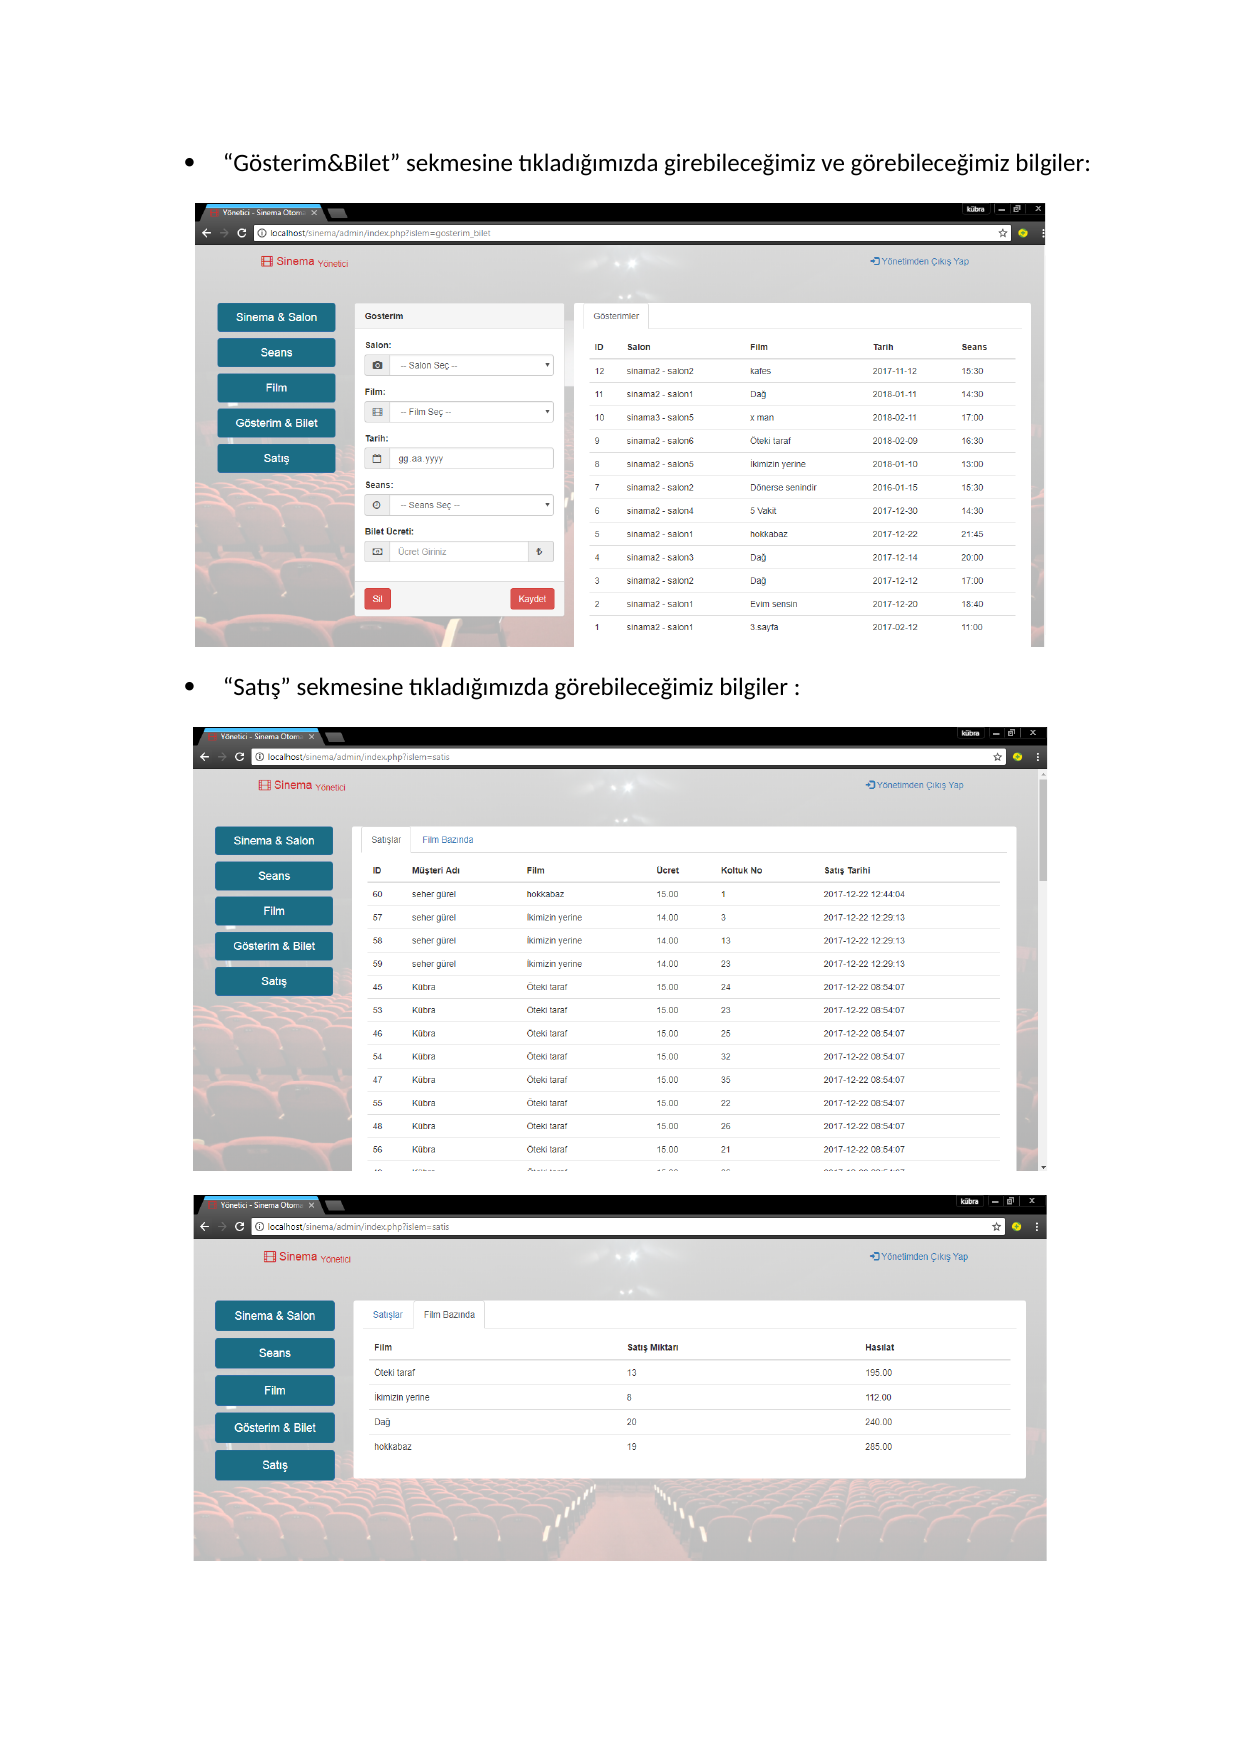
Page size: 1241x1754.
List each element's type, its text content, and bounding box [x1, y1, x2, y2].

picture [193, 1195, 1047, 1561]
picture [195, 203, 1045, 647]
picture [193, 727, 1048, 1171]
list “Gösterim&Bilet” sekmesine tıkladığımızda girebileceğimiz ve görebileceğimiz bilgiler: [185, 148, 1093, 178]
list “Satış” sekmesine tıkladığımızda görebileceğimiz bilgiler : [185, 671, 1093, 702]
